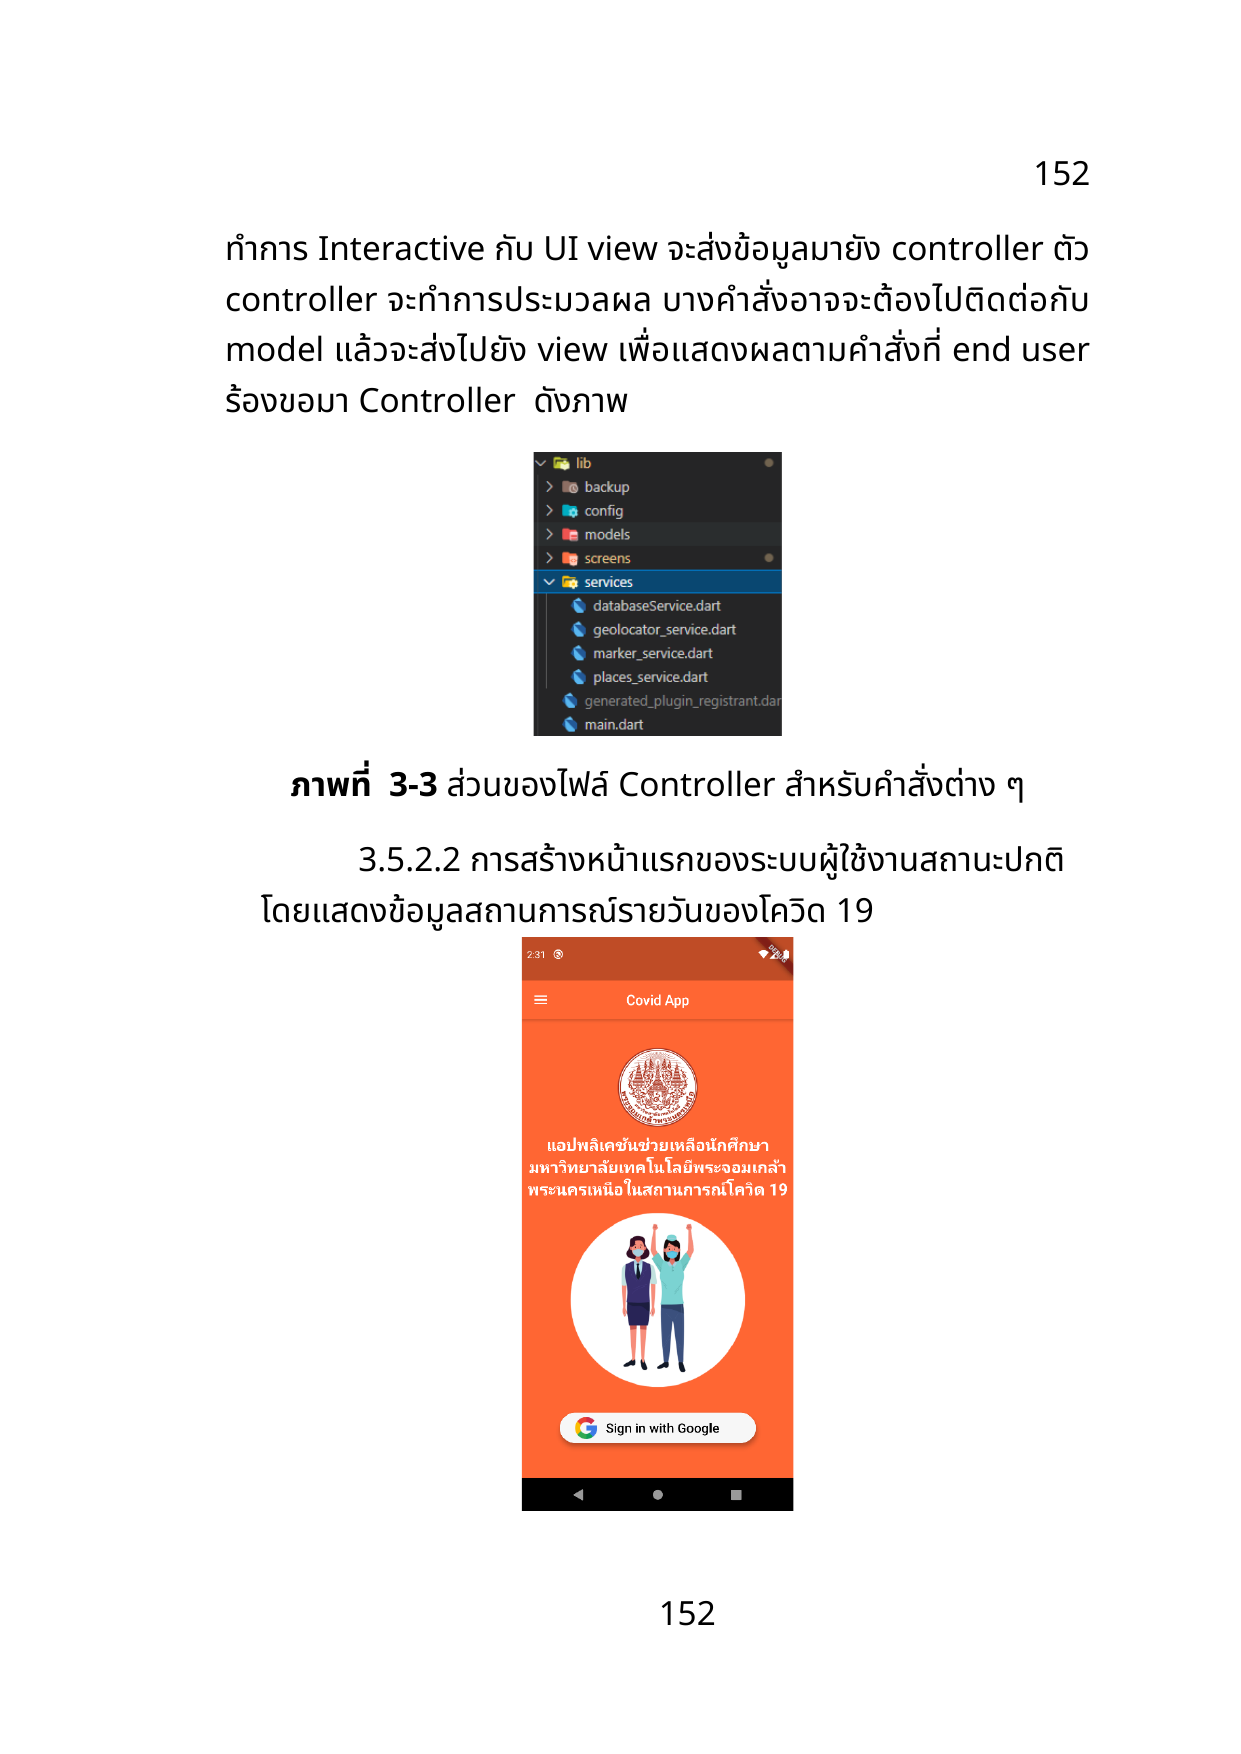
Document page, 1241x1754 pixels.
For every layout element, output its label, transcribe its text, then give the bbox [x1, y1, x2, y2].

picture [533, 452, 782, 736]
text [225, 225, 1090, 427]
picture [521, 937, 794, 1511]
subtitle การสร้างหน้าแรกของระบบผู้ใช้งานสถานะปกติ โดยแสดงข้อมูลสถานการณ์รายวันของโควิด 19 [261, 836, 1090, 937]
subtitle ส่วนของไฟล์ Controller สำหรับคำสั่งต่าง ๆ [225, 760, 1090, 811]
